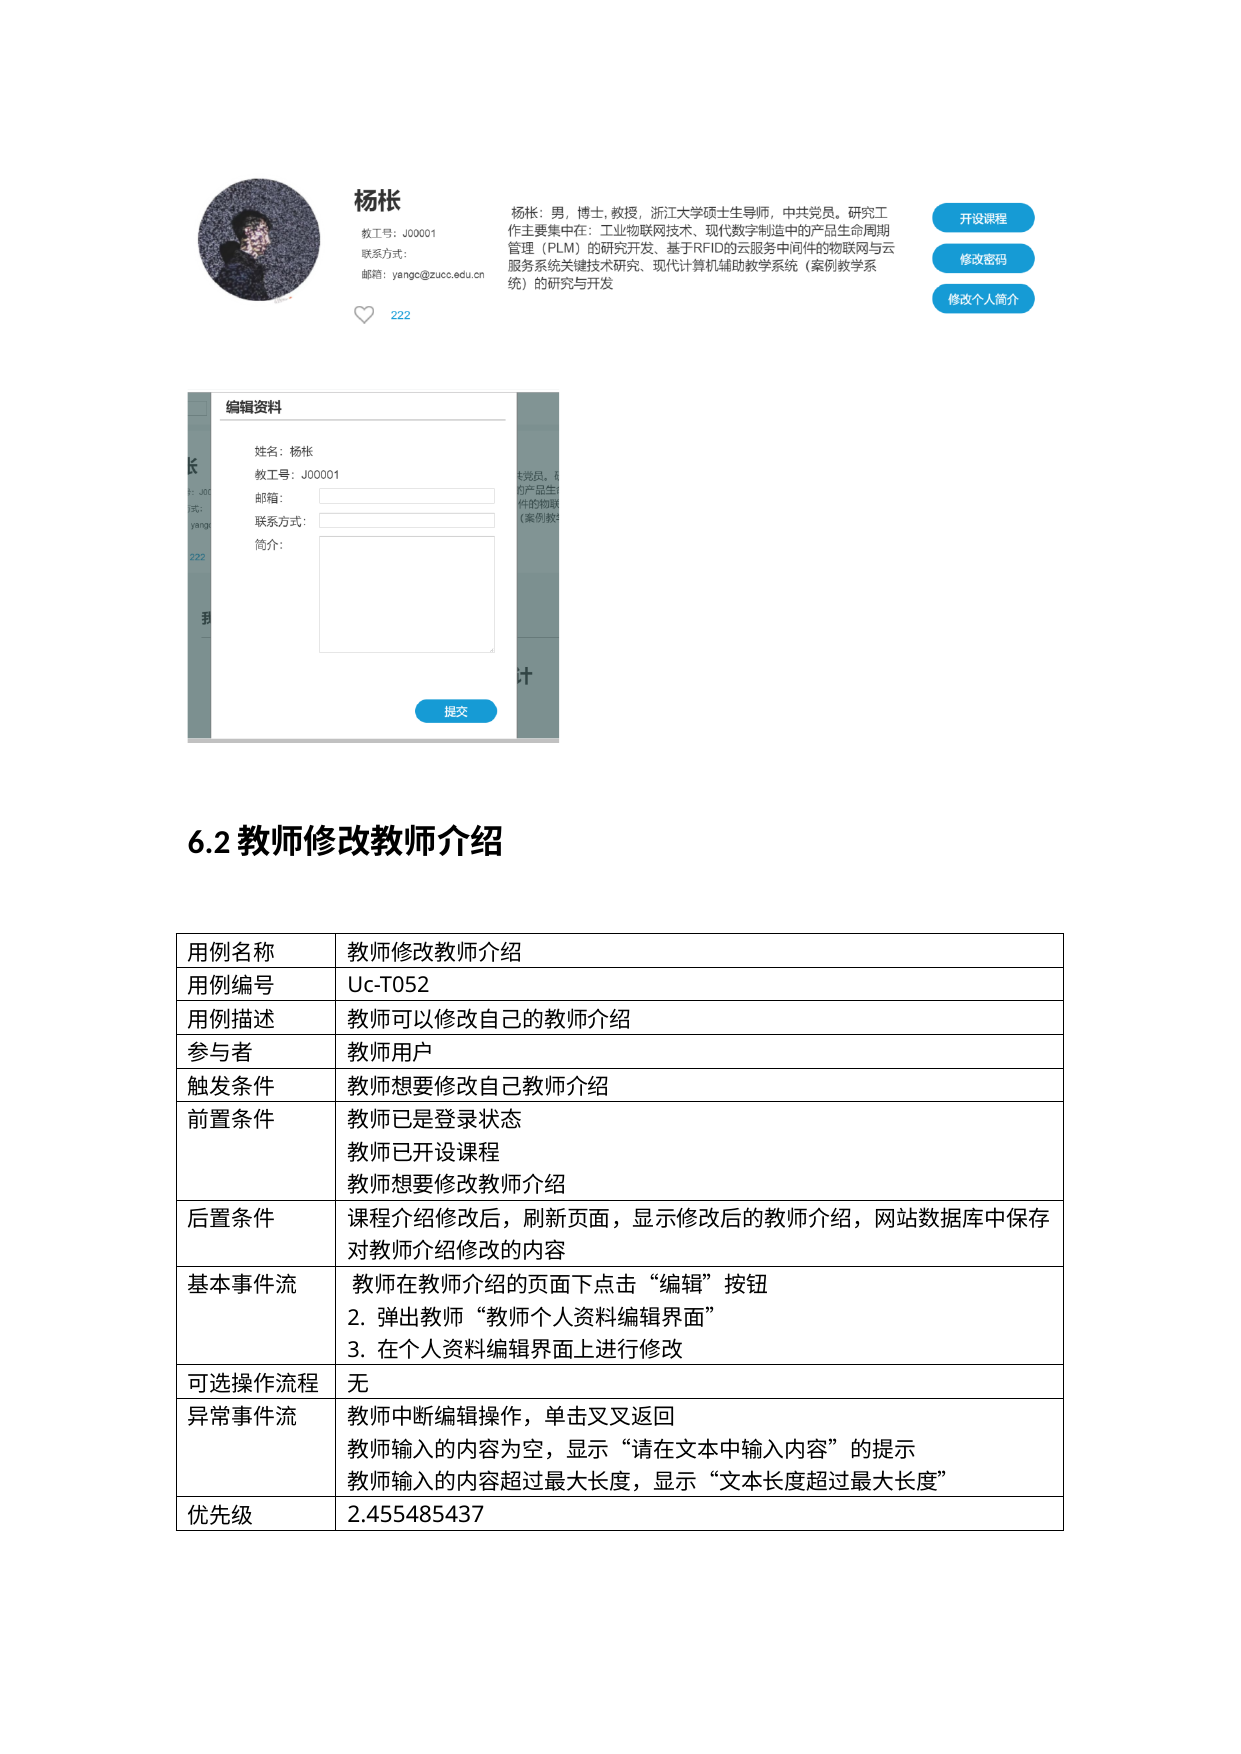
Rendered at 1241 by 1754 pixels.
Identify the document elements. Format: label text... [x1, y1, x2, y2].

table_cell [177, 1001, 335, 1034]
picture [187, 162, 1053, 335]
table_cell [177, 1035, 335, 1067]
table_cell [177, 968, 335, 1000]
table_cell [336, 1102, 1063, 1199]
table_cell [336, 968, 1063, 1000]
picture [187, 389, 560, 743]
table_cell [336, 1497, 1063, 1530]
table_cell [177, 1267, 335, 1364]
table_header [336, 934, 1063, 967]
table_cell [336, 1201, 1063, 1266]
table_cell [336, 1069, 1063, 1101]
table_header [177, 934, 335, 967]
subtitle 6.2教师修改教师介绍 [187, 807, 1053, 872]
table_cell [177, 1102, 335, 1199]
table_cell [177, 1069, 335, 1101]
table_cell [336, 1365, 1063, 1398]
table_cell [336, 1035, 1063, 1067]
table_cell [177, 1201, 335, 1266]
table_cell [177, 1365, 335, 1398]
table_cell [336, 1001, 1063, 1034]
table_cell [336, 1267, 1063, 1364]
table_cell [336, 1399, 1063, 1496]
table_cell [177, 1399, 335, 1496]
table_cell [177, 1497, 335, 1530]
